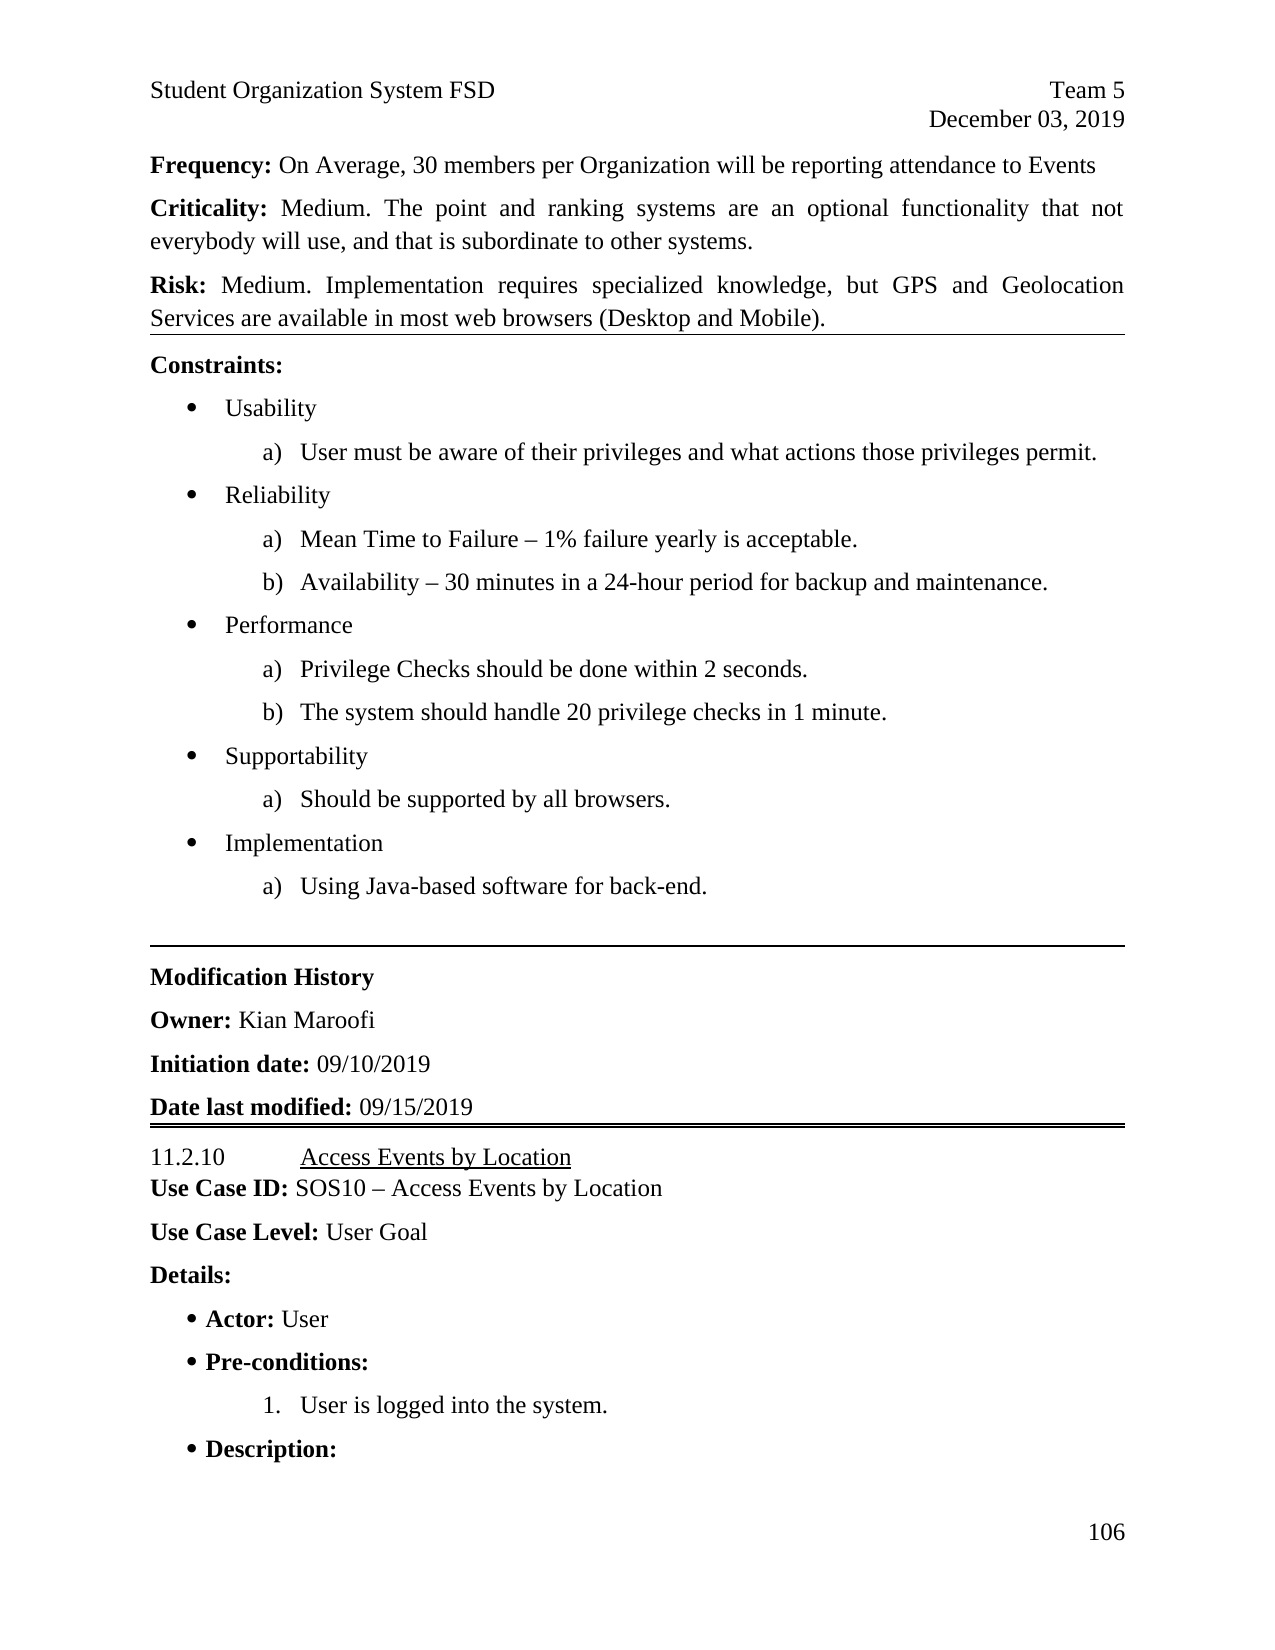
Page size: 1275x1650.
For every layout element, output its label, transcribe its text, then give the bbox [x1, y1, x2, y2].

list Actor: User [187, 1304, 1125, 1332]
text Risk: Medium. Implementation requires specialized knowledge, but GPS and Geolocation Services are available in most web browsers (Desktop and Mobile). [150, 270, 1125, 334]
list Reliability [187, 480, 1125, 509]
text Constraints: [150, 350, 1125, 379]
list Implementation [187, 828, 1125, 857]
list Should be supported by all browsers. [262, 784, 1125, 813]
list Pre-conditions: [187, 1347, 1125, 1376]
list Availability – 30 minutes in a 24-hour period for backup and maintenance. [262, 567, 1125, 596]
text Frequency: On Average, 30 members per Organization will be reporting attendance to Events [150, 150, 1125, 179]
text Details: [150, 1260, 1125, 1289]
list The system should handle 20 privilege checks in 1 minute. [262, 697, 1125, 726]
text Initiation date: 09/10/2019 [150, 1049, 1125, 1077]
text Criticality: Medium. The point and ranking systems are an optional functionality that not everybody will use, and that is subordinate to other systems. [150, 193, 1125, 255]
text Date last modified: 09/15/2019 [150, 1092, 1125, 1123]
list Using Java-based software for back-end. [262, 871, 1125, 900]
list Performance [187, 611, 1125, 639]
text Owner: Kian Maroofi [150, 1005, 1125, 1034]
list Description: [187, 1434, 1125, 1463]
list User is logged into the system. [262, 1391, 1125, 1419]
text Modification History [150, 962, 1125, 991]
list Usability [187, 393, 1125, 422]
subtitle Access Events by Location [150, 1142, 1125, 1171]
text Use Case Level: User Goal [150, 1217, 1125, 1246]
text Use Case ID: SOS10 – Access Events by Location [150, 1173, 1125, 1202]
list User must be aware of their privileges and what actions those privileges permit. [262, 437, 1125, 466]
list Privilege Checks should be done within 2 seconds. [262, 654, 1125, 683]
list Supportability [187, 741, 1125, 770]
list Mean Time to Failure – 1% failure yearly is acceptable. [262, 524, 1125, 552]
